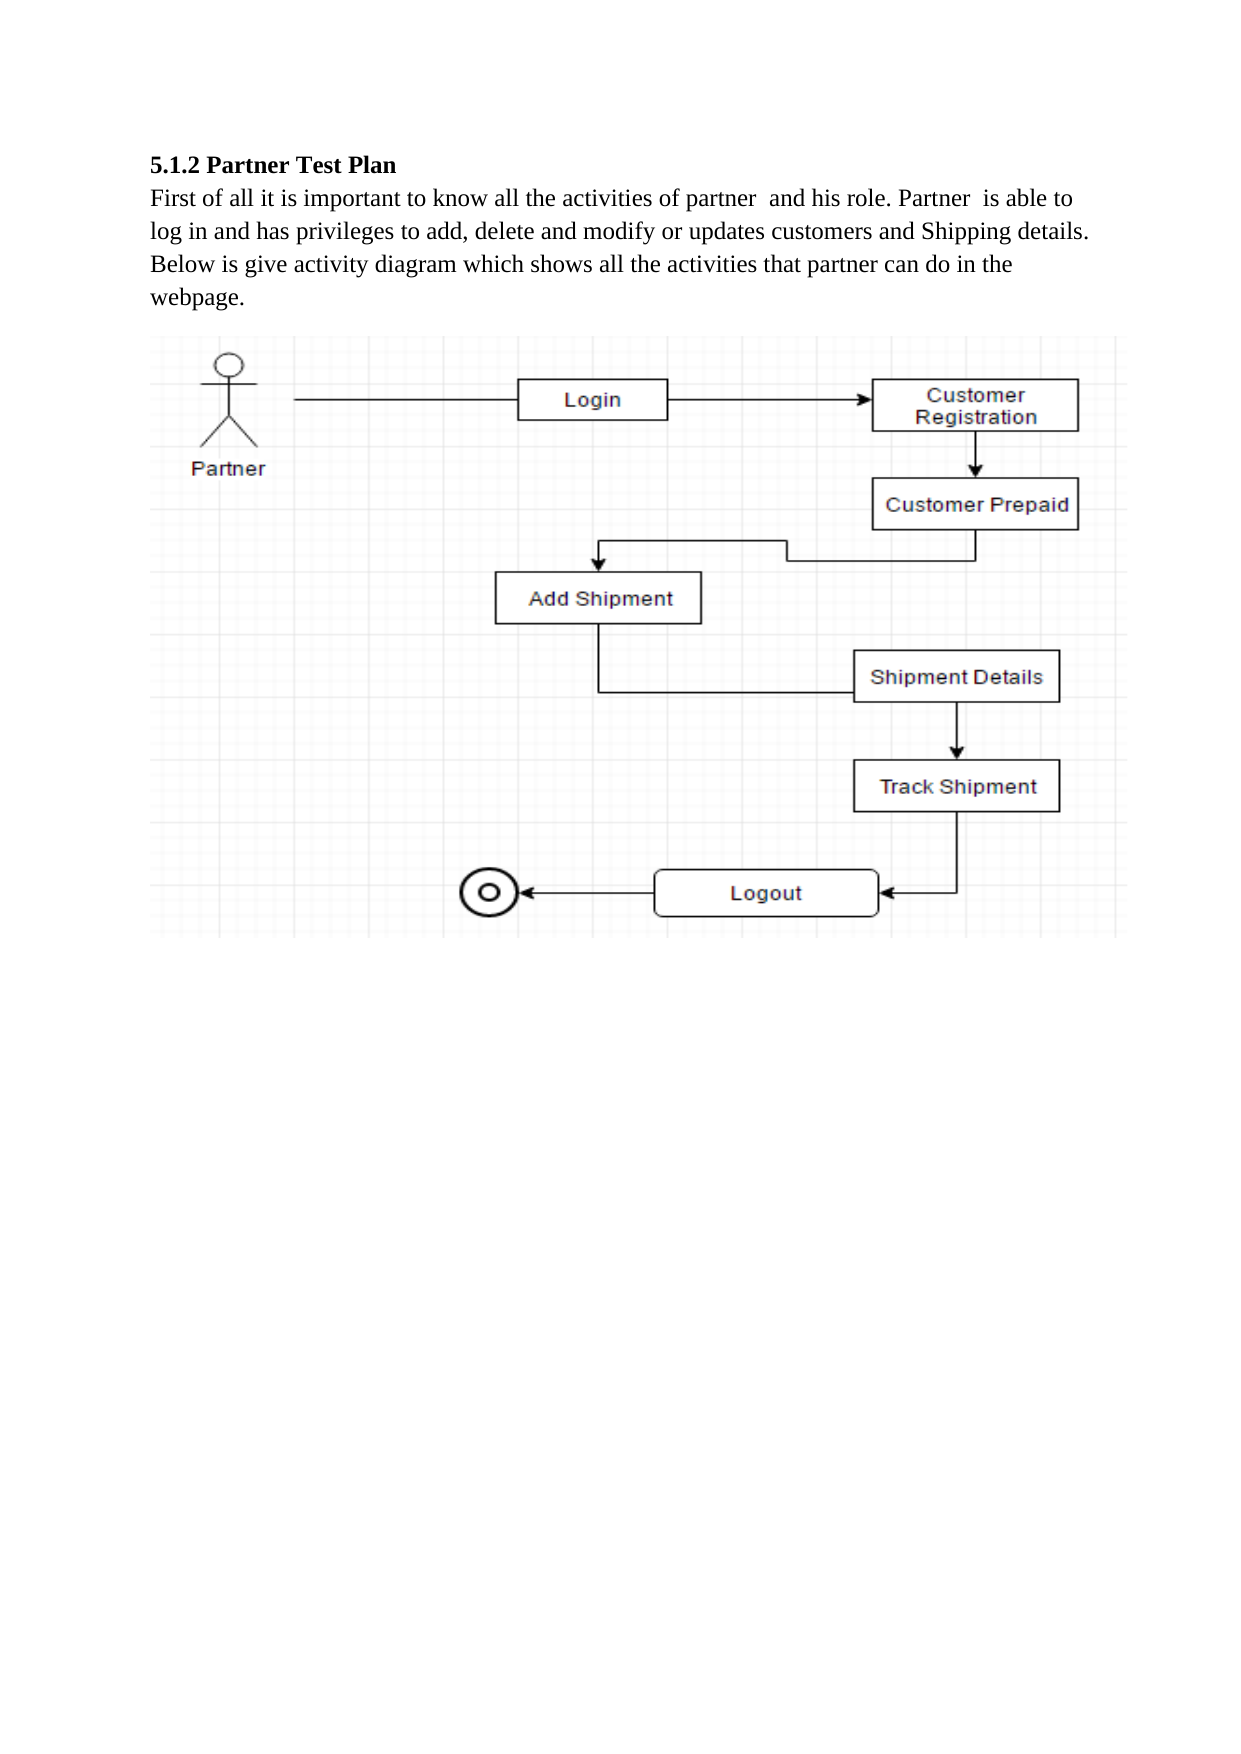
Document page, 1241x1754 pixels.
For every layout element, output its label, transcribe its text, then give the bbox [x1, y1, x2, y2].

picture [150, 336, 1128, 938]
text First of all it is important to know all the activities of partner and his role. Partner is able to log in and has privileges to add, delete and modify or updates customers and Shipping details. Below is give activity diagram which shows all the activities that partner can do in the webpage. [150, 183, 1090, 311]
subtitle 5.1.2 Partner Test Plan [150, 150, 1090, 179]
